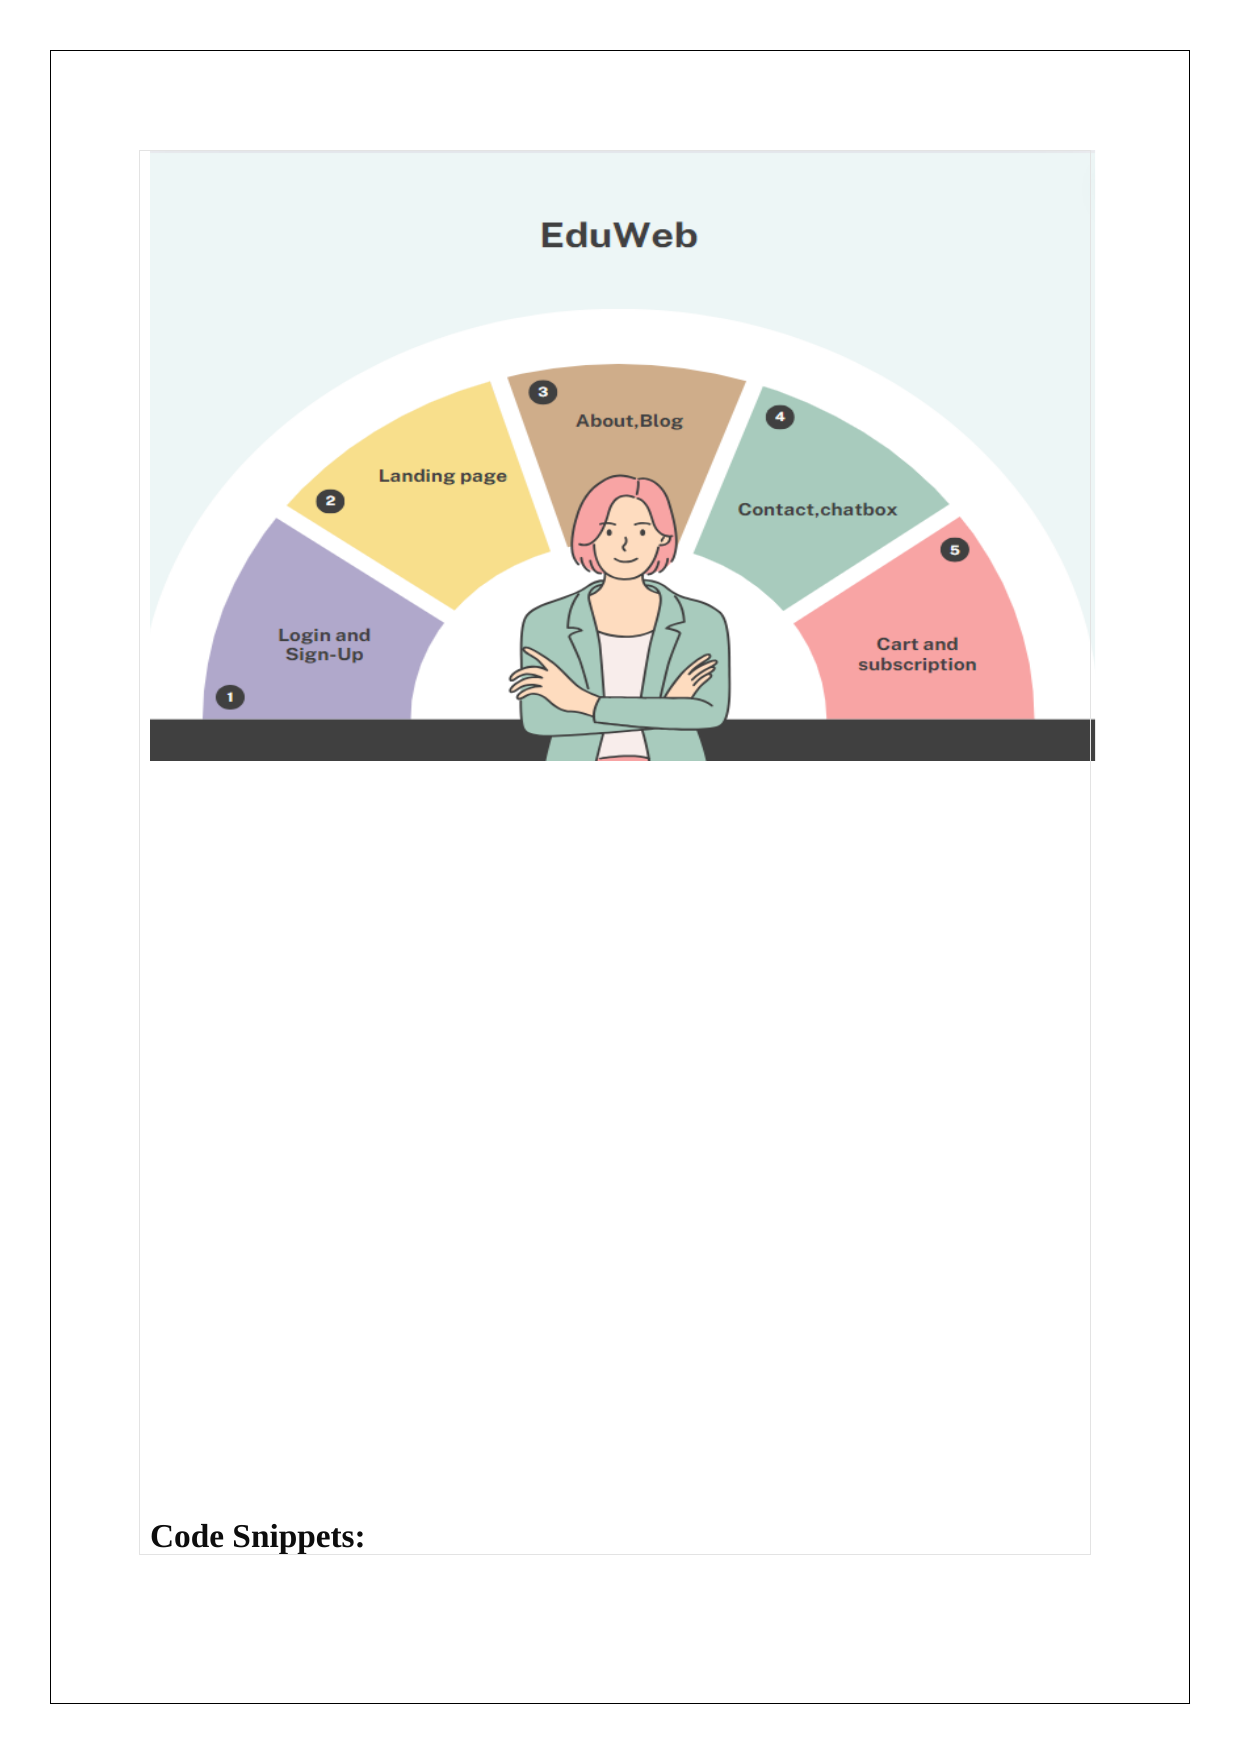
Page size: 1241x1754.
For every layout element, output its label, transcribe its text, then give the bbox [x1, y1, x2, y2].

text Code Snippets: [140, 1516, 1090, 1554]
picture [150, 151, 1090, 761]
picture [1091, 150, 1096, 761]
